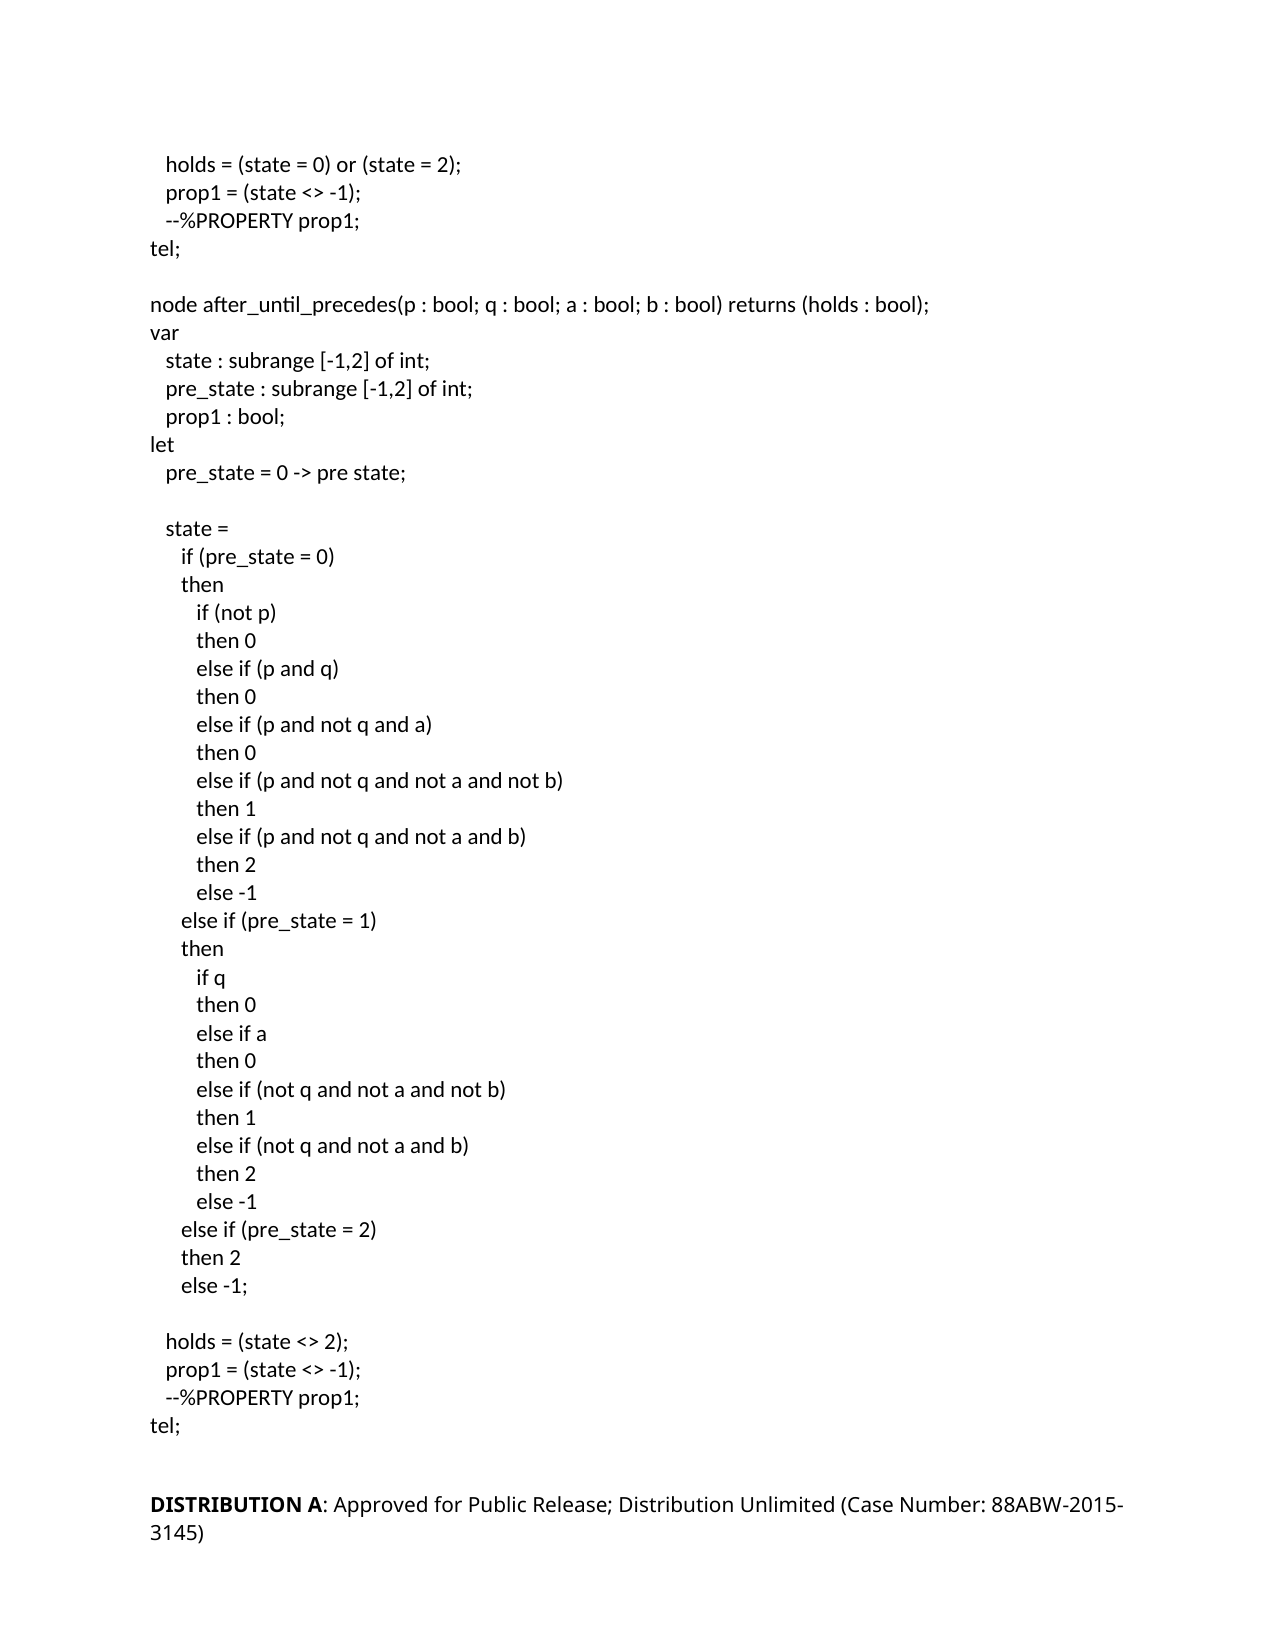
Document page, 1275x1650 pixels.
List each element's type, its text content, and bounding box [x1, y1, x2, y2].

text node after_until_precedes(p : bool; q : bool; a : bool; b : bool) returns (holds : bool); [150, 290, 1125, 318]
text then 2 [150, 1243, 1125, 1271]
text then [150, 570, 1125, 598]
text then 1 [150, 1103, 1125, 1131]
text else if (p and not q and not a and not b) [150, 766, 1125, 794]
text else -1; [150, 1271, 1125, 1299]
text else if (not q and not a and not b) [150, 1075, 1125, 1103]
text if q [150, 963, 1125, 991]
text then 0 [150, 626, 1125, 654]
text --%PROPERTY prop1; [150, 206, 1125, 234]
text else if (p and not q and a) [150, 710, 1125, 738]
text else if a [150, 1019, 1125, 1047]
text holds = (state = 0) or (state = 2); [150, 150, 1125, 178]
text else if (p and not q and not a and b) [150, 822, 1125, 851]
text --%PROPERTY prop1; [150, 1383, 1125, 1411]
text state = [150, 514, 1125, 542]
text state : subrange [-1,2] of int; [150, 346, 1125, 374]
text then 0 [150, 991, 1125, 1019]
text if (pre_state = 0) [150, 542, 1125, 570]
text then [150, 934, 1125, 963]
text else if (pre_state = 2) [150, 1215, 1125, 1243]
text tel; [150, 234, 1125, 262]
text then 0 [150, 738, 1125, 766]
text if (not p) [150, 598, 1125, 626]
text var [150, 318, 1125, 346]
text pre_state = 0 -> pre state; [150, 458, 1125, 486]
text else -1 [150, 878, 1125, 907]
text let [150, 430, 1125, 458]
text then 2 [150, 851, 1125, 878]
text holds = (state <> 2); [150, 1327, 1125, 1355]
text then 0 [150, 682, 1125, 710]
text prop1 = (state <> -1); [150, 1355, 1125, 1383]
text else if (not q and not a and b) [150, 1131, 1125, 1159]
text prop1 = (state <> -1); [150, 178, 1125, 206]
text then 1 [150, 794, 1125, 822]
text else -1 [150, 1187, 1125, 1215]
text else if (pre_state = 1) [150, 907, 1125, 934]
text tel; [150, 1411, 1125, 1439]
text then 0 [150, 1047, 1125, 1075]
text then 2 [150, 1159, 1125, 1187]
text pre_state : subrange [-1,2] of int; [150, 374, 1125, 402]
text prop1 : bool; [150, 402, 1125, 430]
text else if (p and q) [150, 654, 1125, 682]
